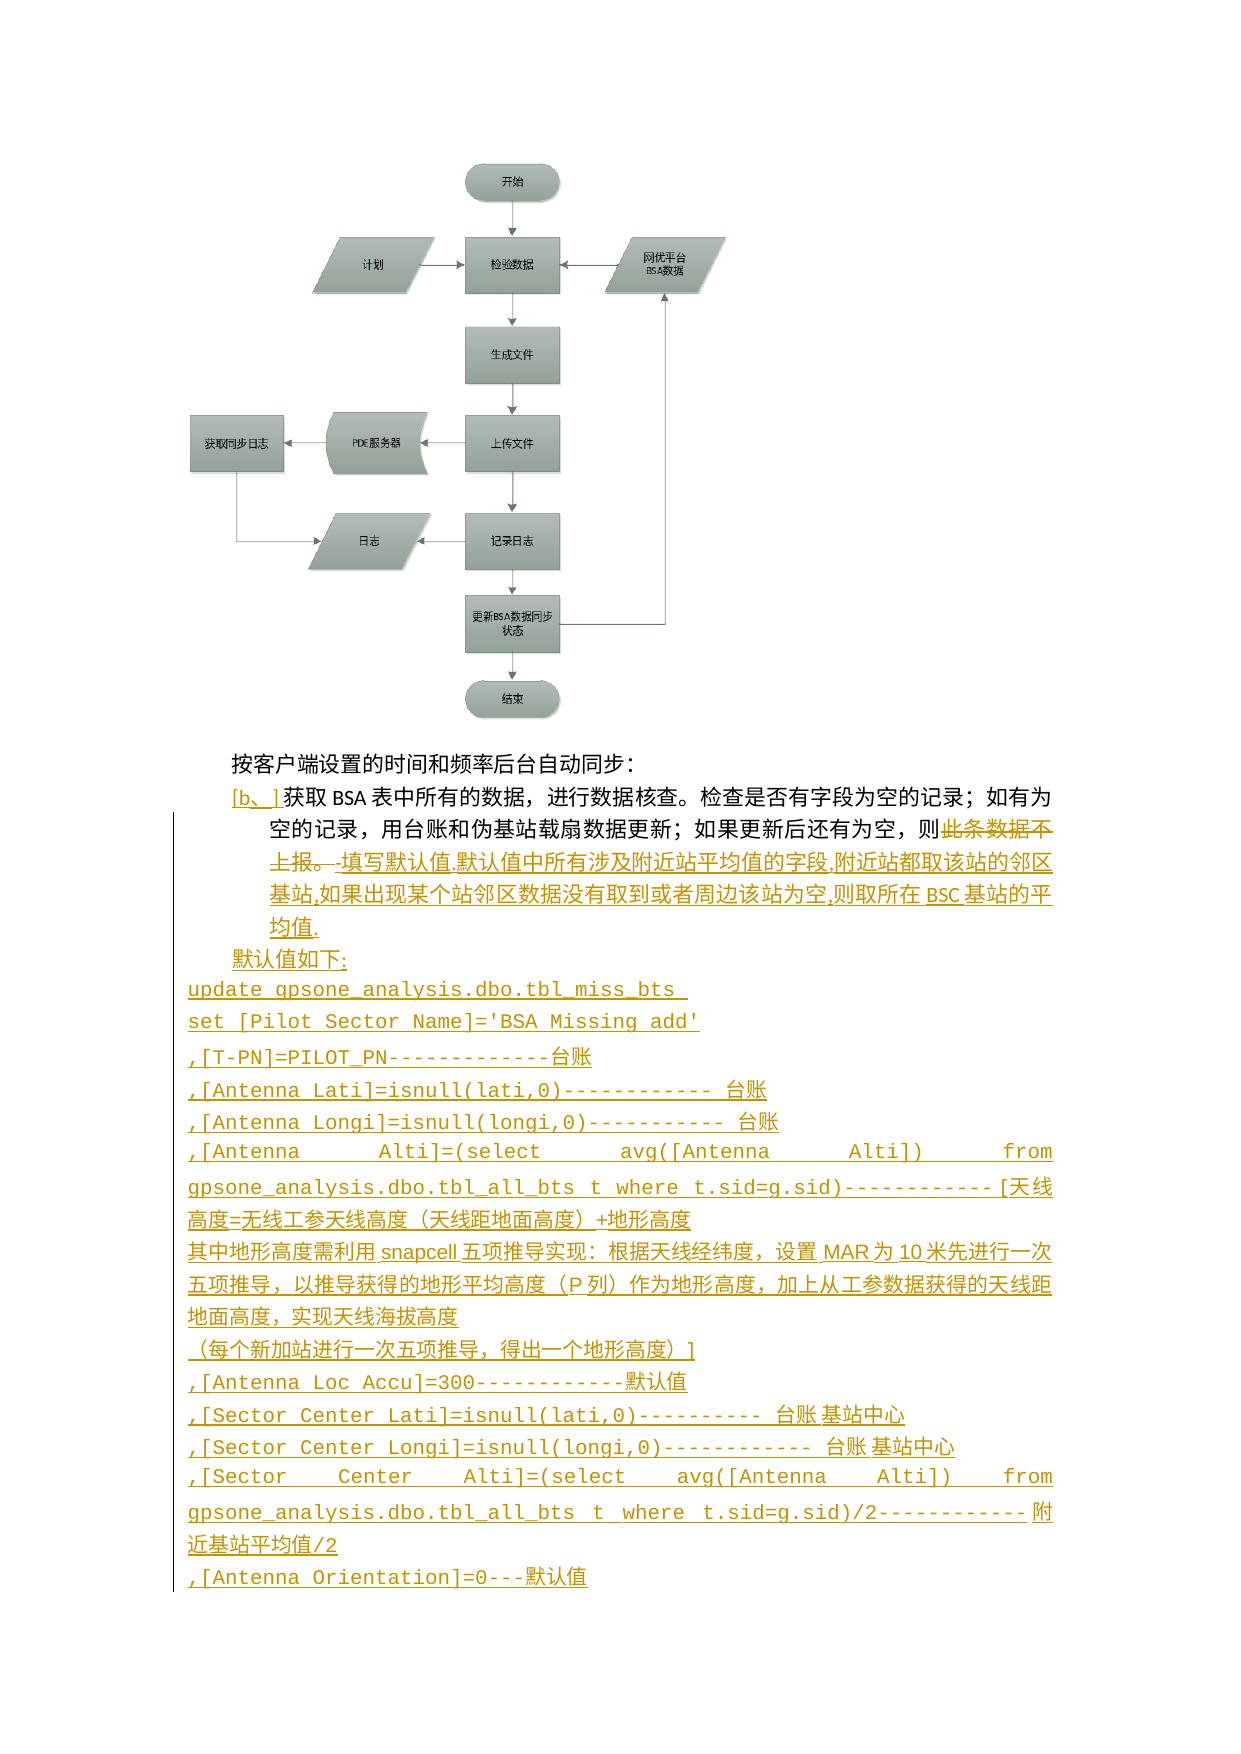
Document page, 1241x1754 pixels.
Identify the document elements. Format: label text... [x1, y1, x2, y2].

list 按客户端设置的时间和频率后台自动同步： [231, 747, 1053, 779]
list 获取BSA表中所有的数据，进行数据核查。检查是否有字段为空的记录；如有为空的记录，用台账和伪基站载扇数据更新；如果更新后还有为空，则 [232, 779, 1053, 942]
